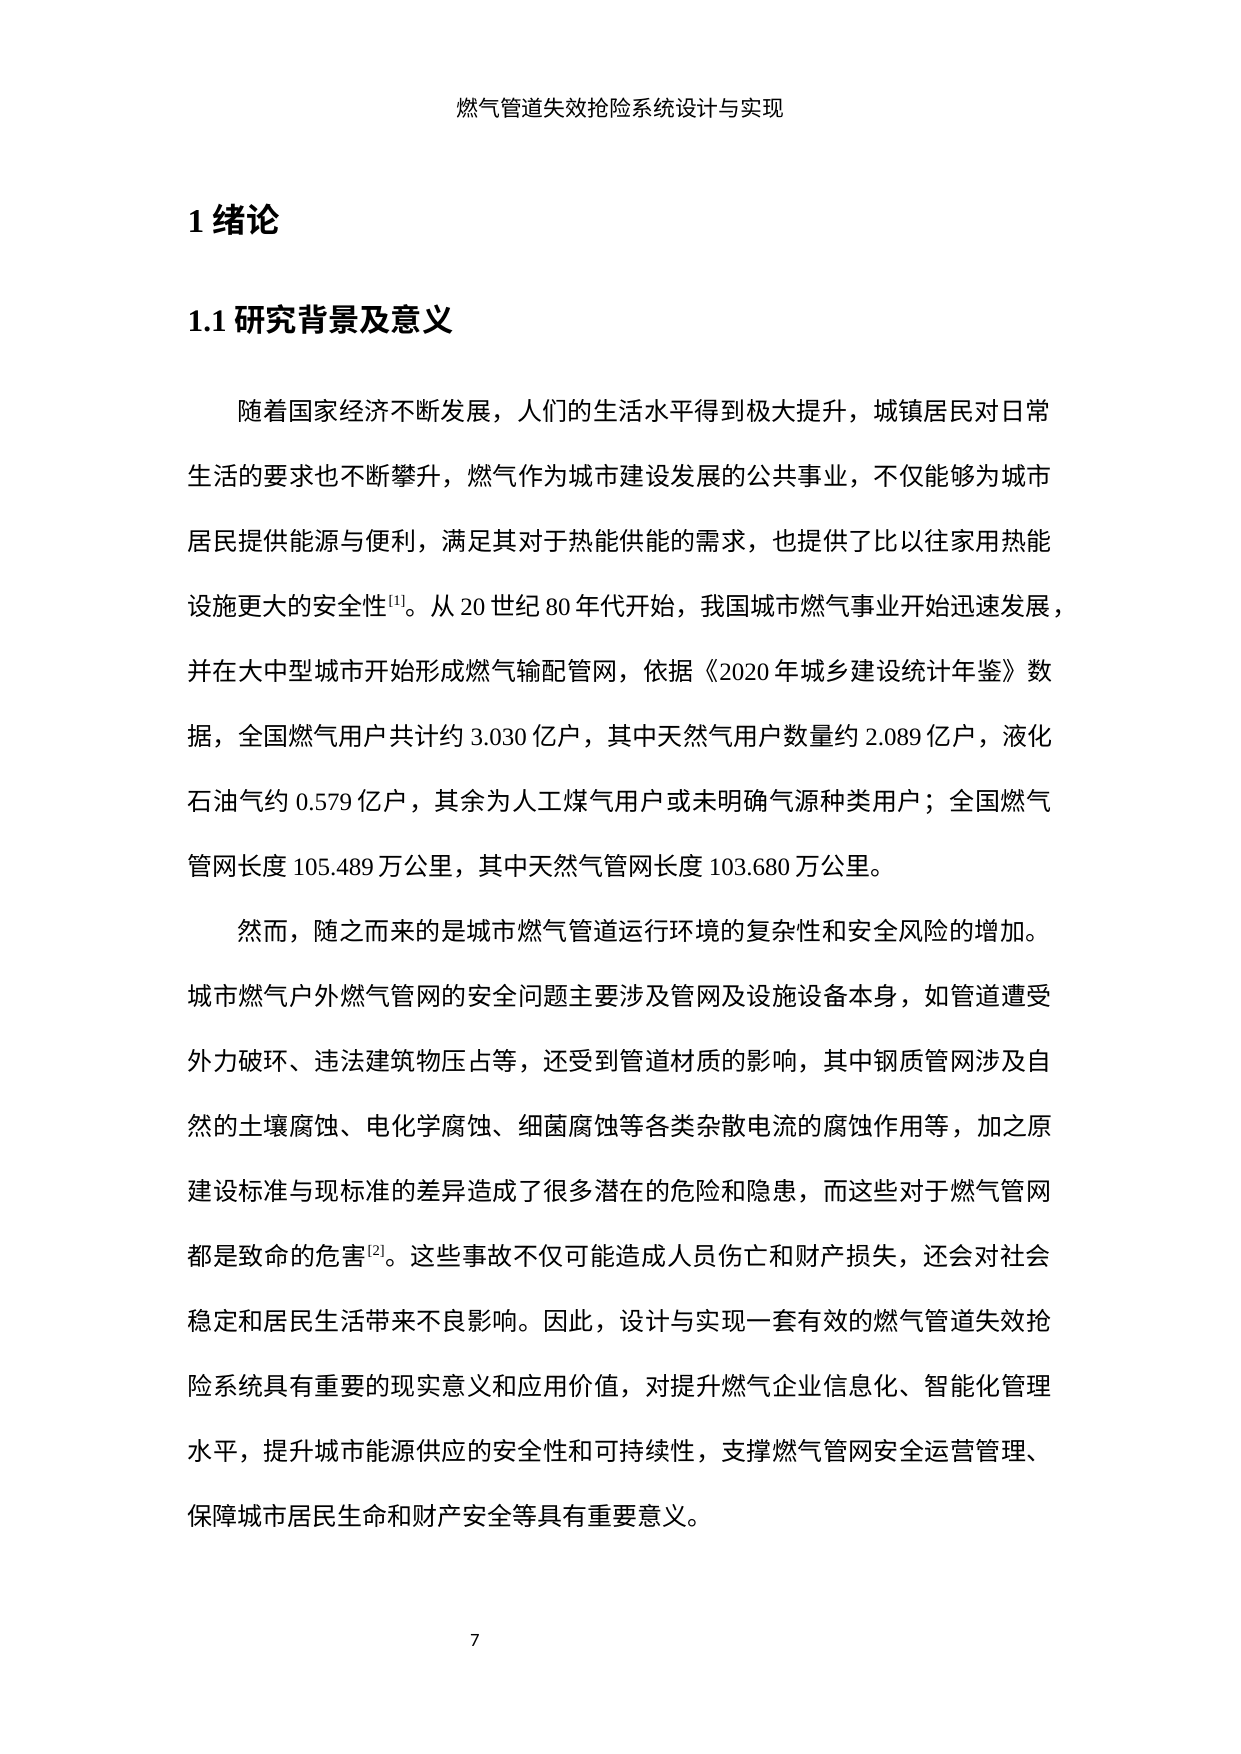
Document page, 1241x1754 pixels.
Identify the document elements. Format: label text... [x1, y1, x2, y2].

subtitle 1 绪论 [187, 185, 1053, 250]
subtitle 研究背景及意义 [187, 285, 1053, 350]
text 然而，随之而来的是城市燃气管道运行环境的复杂性和安全风险的增加。城市燃气户外燃气管网的安全问题主要涉及管网及设施设备本身，如管道遭受外力破环、违法建筑物压占等，还受到管道材质的影响，其中钢质管网涉及自然的土壤腐蚀、电化学腐蚀、细菌腐蚀等各类杂散电流的腐蚀作用等，加之原建设标准与现标准的差异造成了很多潜在的危险和隐患，而这些对于燃气管网都是致命的危害[]。这些事故不仅可能造成人员伤亡和财产损失，还会对社会稳定和居民生活带来不良影响。因此，设计与实现一套有效的燃气管道失效抢险系统具有重要的现实意义和应用价值，对提升燃气企业信息化、智能化管理水平，提升城市能源供应的安全性和可持续性，支撑燃气管网安全运营管理、保障城市居民生命和财产安全等具有重要意义。 [187, 897, 1053, 1547]
text 随着国家经济不断发展，人们的生活水平得到极大提升，城镇居民对日常生活的要求也不断攀升，燃气作为城市建设发展的公共事业，不仅能够为城市居民提供能源与便利，满足其对于热能供能的需求，也提供了比以往家用热能设施更大的安全性[]。从20世纪80年代开始，我国城市燃气事业开始迅速发展，并在大中型城市开始形成燃气输配管网，依据《2020年城乡建设统计年鉴》数据，全国燃气用户共计约3.030亿户，其中天然气用户数量约2.089亿户，液化石油气约0.579亿户，其余为人工煤气用户或未明确气源种类用户；全国燃气管网长度105.489万公里，其中天然气管网长度103.680万公里。 [187, 377, 1053, 897]
